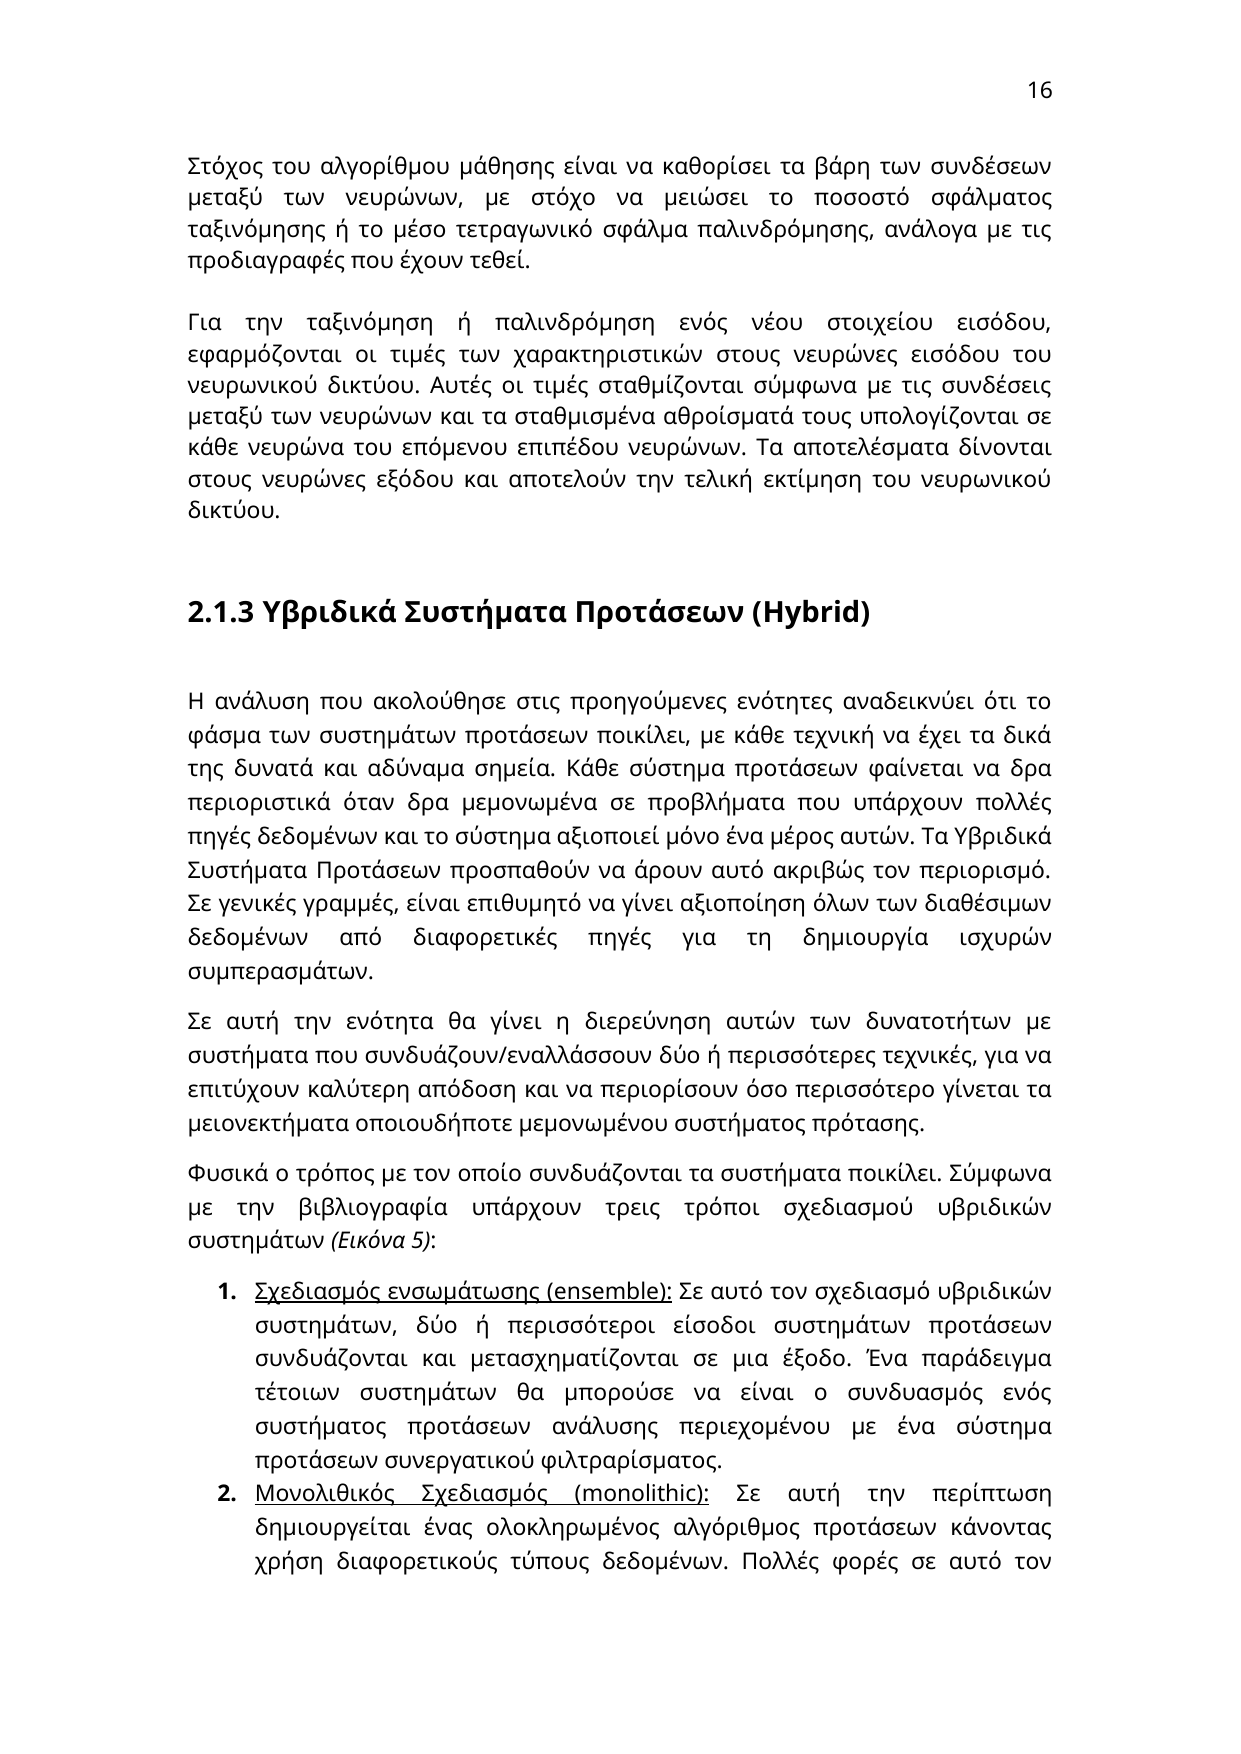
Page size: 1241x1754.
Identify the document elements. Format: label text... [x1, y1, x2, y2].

text Η ανάλυση που ακολούθησε στις προηγούμενες ενότητες αναδεικνύει ότι το φάσμα των συστημάτων προτάσεων ποικίλει, με κάθε τεχνική να έχει τα δικά της δυνατά και αδύναμα σημεία. Κάθε σύστημα προτάσεων φαίνεται να δρα περιοριστικά όταν δρα μεμονωμένα σε προβλήματα που υπάρχουν πολλές πηγές δεδομένων και το σύστημα αξιοποιεί μόνο ένα μέρος αυτών. Τα Υβριδικά Συστήματα Προτάσεων προσπαθούν να άρουν αυτό ακριβώς τον περιορισμό. Σε γενικές γραμμές, είναι επιθυμητό να γίνει αξιοποίηση όλων των διαθέσιμων δεδομένων από διαφορετικές πηγές για τη δημιουργία ισχυρών συμπερασμάτων. [187, 685, 1053, 986]
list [217, 1477, 1053, 1576]
list Σχεδιασμός ενσωμάτωσης (ensemble): Σε αυτό τον σχεδιασμό υβριδικών συστημάτων, δύο ή περισσότεροι είσοδοι συστημάτων προτάσεων συνδυάζονται και μετασχηματίζονται σε μια έξοδο. Ένα παράδειγμα τέτοιων συστημάτων θα μπορούσε να είναι ο συνδυασμός ενός συστήματος προτάσεων ανάλυσης περιεχομένου με ένα σύστημα προτάσεων συνεργατικού φιλτραρίσματος. [217, 1275, 1053, 1475]
text Στόχος του αλγορίθμου μάθησης είναι να καθορίσει τα βάρη των συνδέσεων μεταξύ των νευρώνων, με στόχο να μειώσει το ποσοστό σφάλματος ταξινόμησης ή το μέσο τετραγωνικό σφάλμα παλινδρόμησης, ανάλογα με τις προδιαγραφές που έχουν τεθεί. [187, 150, 1053, 275]
text Σε αυτή την ενότητα θα γίνει η διερεύνηση αυτών των δυνατοτήτων με συστήματα που συνδυάζουν/εναλλάσσουν δύο ή περισσότερες τεχνικές, για να επιτύχουν καλύτερη απόδοση και να περιορίσουν όσο περισσότερο γίνεται τα μειονεκτήματα οποιουδήποτε μεμονωμένου συστήματος πρότασης. [187, 1005, 1053, 1138]
subtitle Υβριδικά Συστήματα Προτάσεων (Hybrid) [187, 592, 1053, 631]
text Για την ταξινόμηση ή παλινδρόμηση ενός νέου στοιχείου εισόδου, εφαρμόζονται οι τιμές των χαρακτηριστικών στους νευρώνες εισόδου του νευρωνικού δικτύου. Αυτές οι τιμές σταθμίζονται σύμφωνα με τις συνδέσεις μεταξύ των νευρώνων και τα σταθμισμένα αθροίσματά τους υπολογίζονται σε κάθε νευρώνα του επόμενου επιπέδου νευρώνων. Τα αποτελέσματα δίνονται στους νευρώνες εξόδου και αποτελούν την τελική εκτίμηση του νευρωνικού δικτύου. [187, 306, 1053, 525]
text Φυσικά ο τρόπος με τον οποίο συνδυάζονται τα συστήματα ποικίλει. Σύμφωνα με την βιβλιογραφία υπάρχουν τρεις τρόποι σχεδιασμού υβριδικών συστημάτων (Εικόνα 5): [187, 1157, 1053, 1256]
